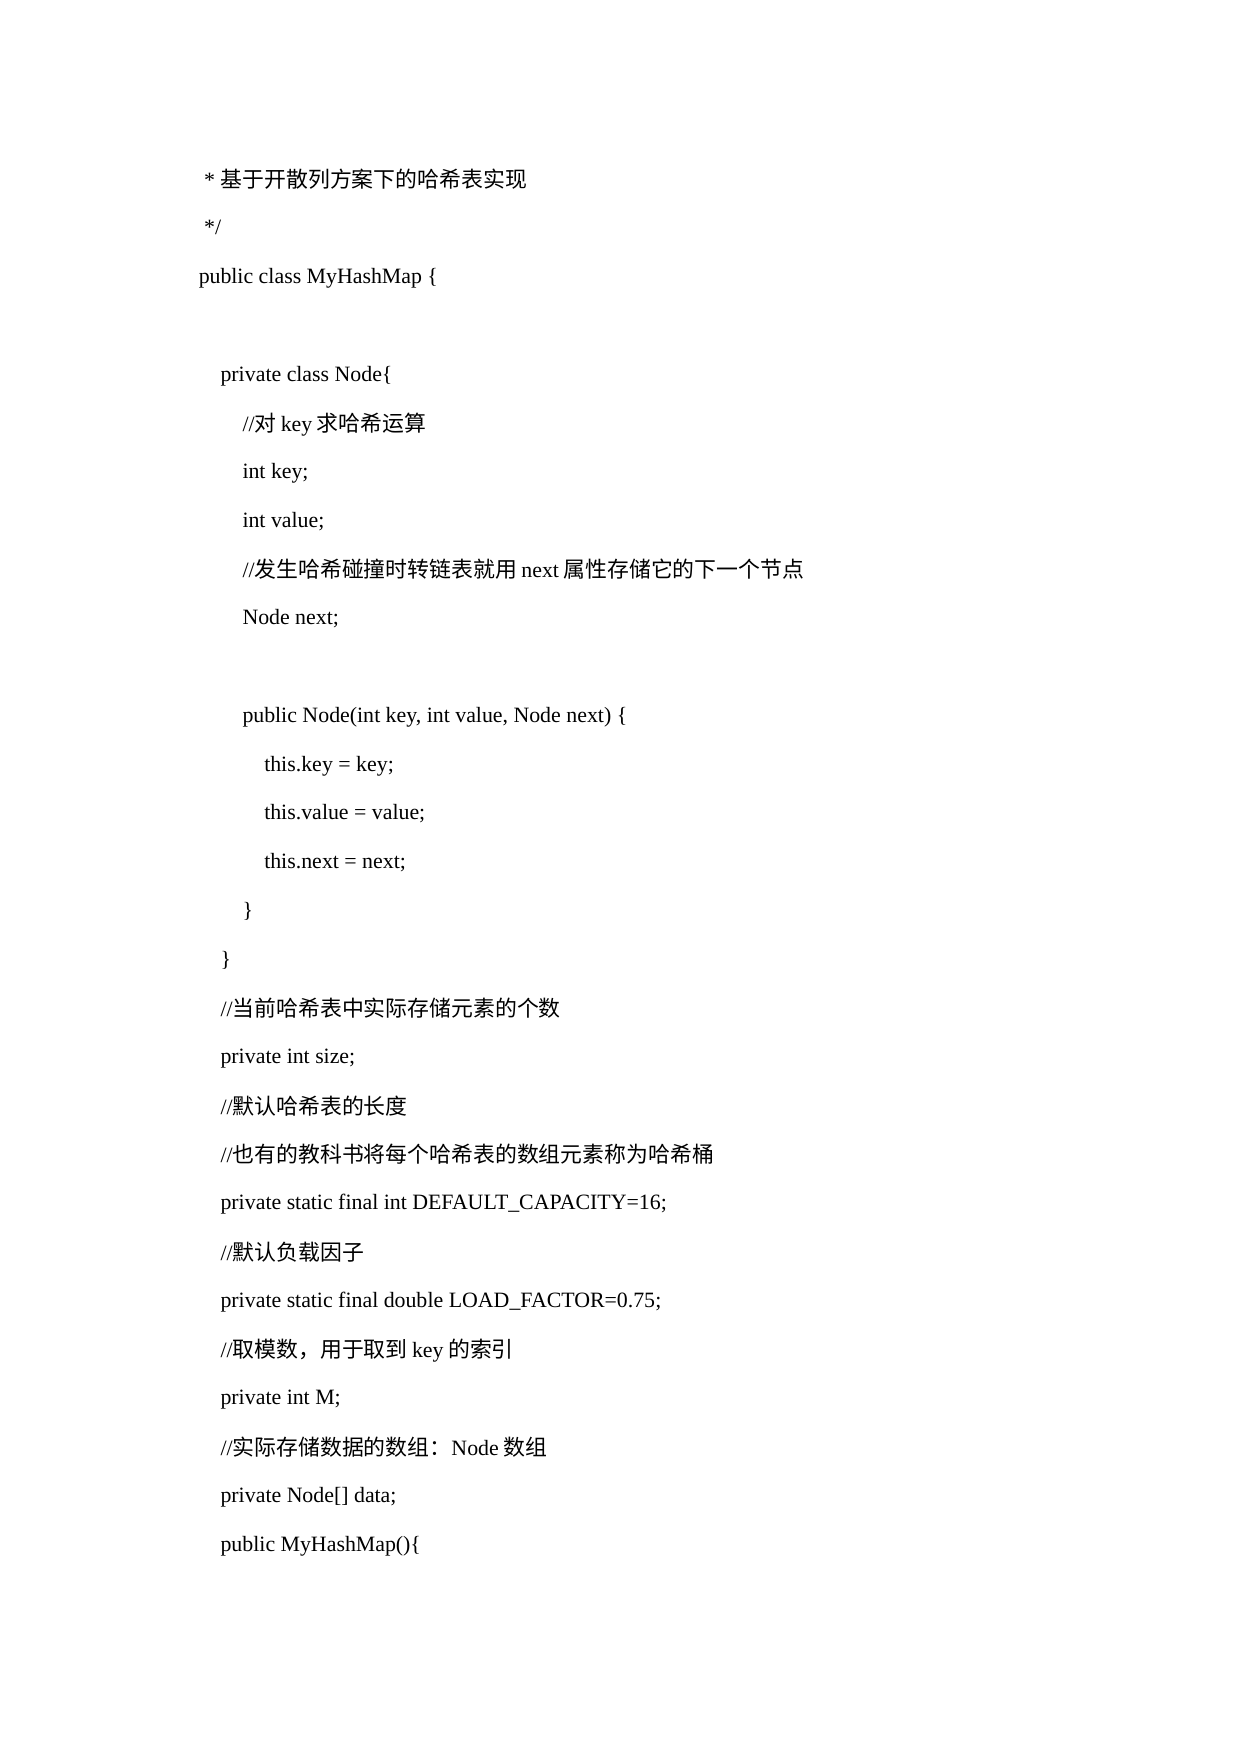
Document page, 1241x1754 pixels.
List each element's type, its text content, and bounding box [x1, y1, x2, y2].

text this.next = next; [198, 844, 1042, 877]
text //也有的教科书将每个哈希表的数组元素称为哈希桶 [198, 1137, 1042, 1169]
text } [198, 942, 1042, 974]
text //实际存储数据的数组：Node数组 [198, 1429, 1042, 1462]
text } [198, 893, 1042, 926]
text public MyHashMap(){ [198, 1527, 1042, 1559]
text //对key求哈希运算 [198, 406, 1042, 438]
text //默认哈希表的长度 [198, 1088, 1042, 1121]
text //当前哈希表中实际存储元素的个数 [198, 991, 1042, 1023]
text this.value = value; [198, 796, 1042, 828]
text * 基于开散列方案下的哈希表实现 [198, 162, 1042, 194]
text public class MyHashMap { [198, 259, 1042, 292]
text int key; [198, 454, 1042, 487]
text private int M; [198, 1381, 1042, 1413]
text //发生哈希碰撞时转链表就用next属性存储它的下一个节点 [198, 552, 1042, 584]
text public Node(int key, int value, Node next) { [198, 698, 1042, 731]
text //取模数，用于取到key的索引 [198, 1332, 1042, 1364]
text //默认负载因子 [198, 1234, 1042, 1267]
text private static final double LOAD_FACTOR=0.75; [198, 1283, 1042, 1316]
text Node next; [198, 601, 1042, 633]
text private class Node{ [198, 357, 1042, 389]
text int value; [198, 503, 1042, 536]
text private static final int DEFAULT_CAPACITY=16; [198, 1186, 1042, 1218]
text this.key = key; [198, 747, 1042, 779]
text */ [198, 211, 1042, 243]
text private int size; [198, 1039, 1042, 1072]
text private Node[] data; [198, 1478, 1042, 1511]
